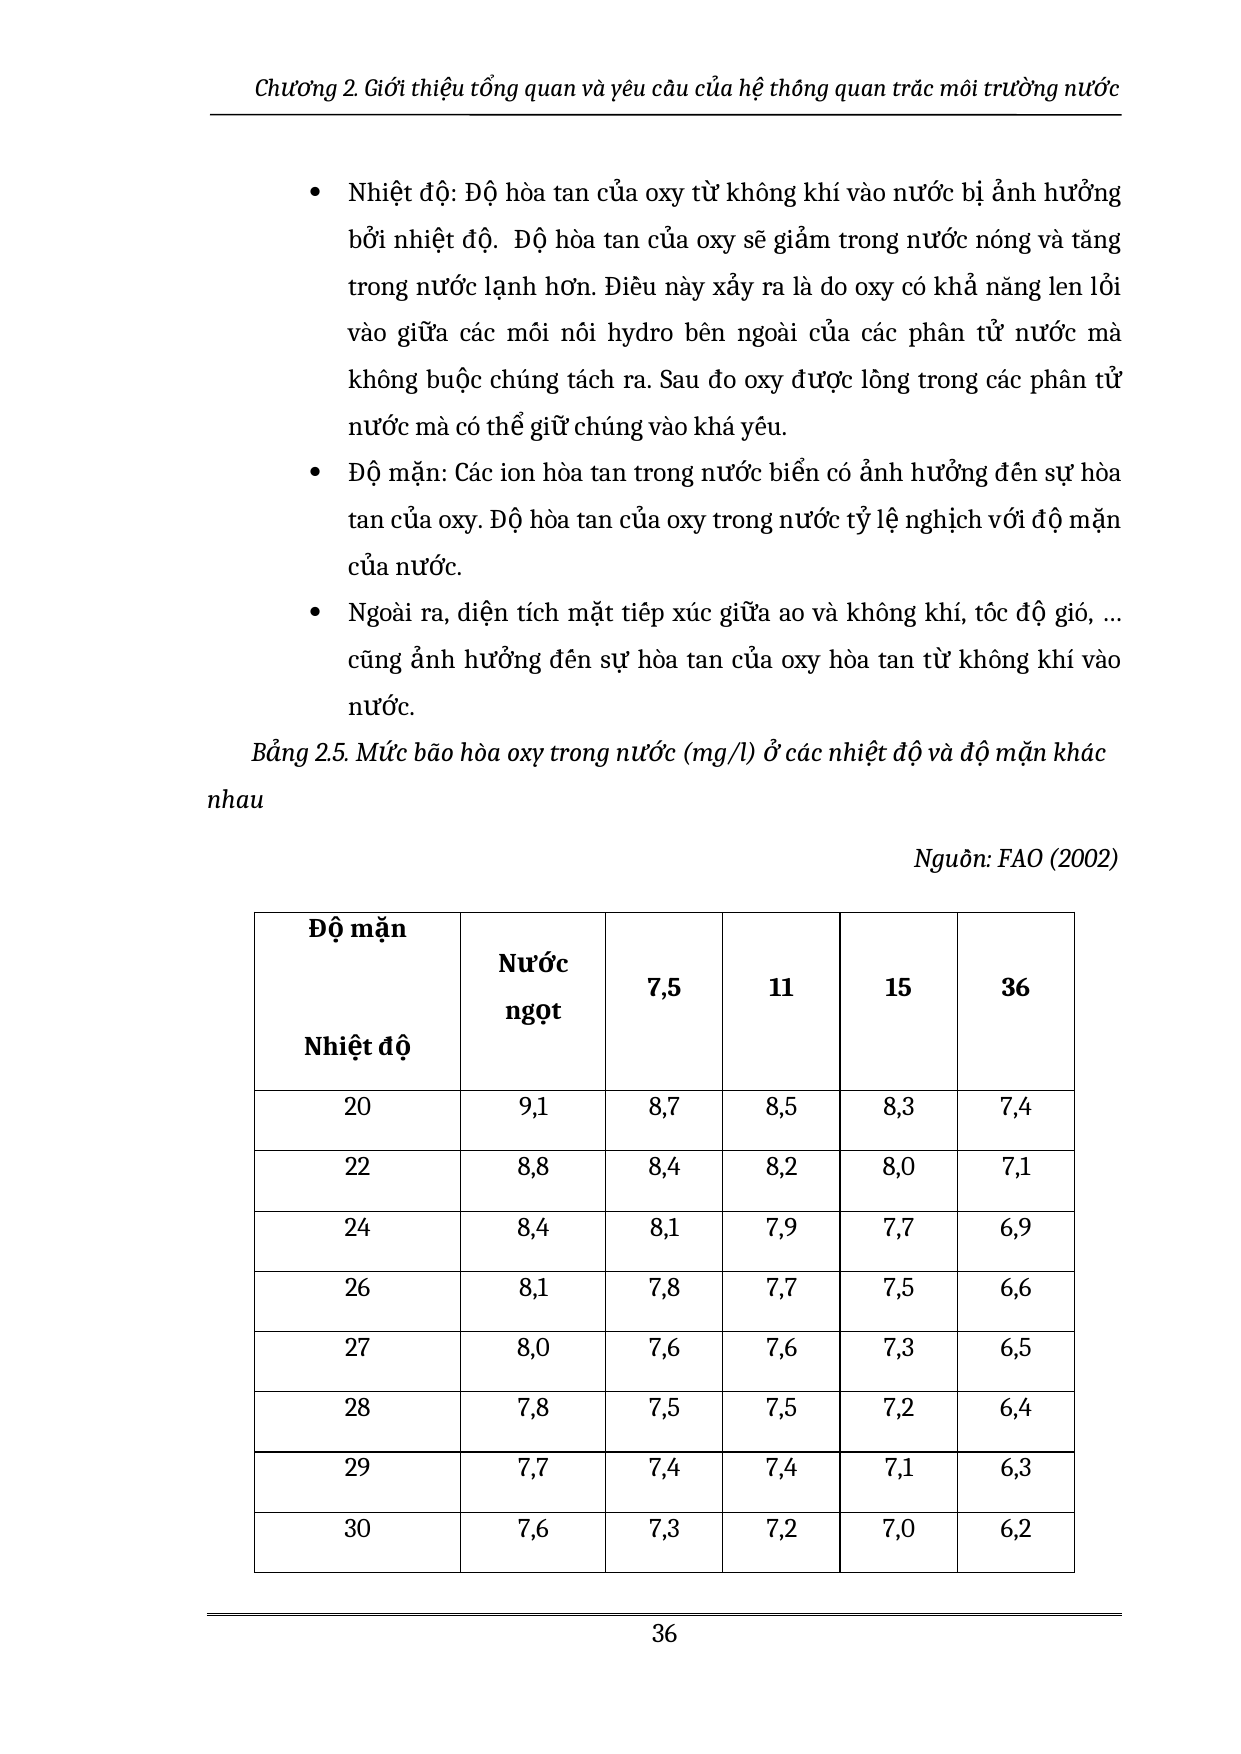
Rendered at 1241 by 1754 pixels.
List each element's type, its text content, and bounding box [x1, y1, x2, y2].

table_cell 7,3 [841, 1332, 957, 1391]
table_cell 7,1 [841, 1453, 957, 1512]
table_cell 7,2 [723, 1513, 839, 1572]
table_header Độ mặn Nhiệt độ [255, 913, 460, 1090]
table_cell 8,0 [841, 1151, 957, 1211]
table_cell 22 [255, 1151, 460, 1211]
list Ngoài ra, diện tích mặt tiếp xúc giữa ao và không khí, tốc độ gió, … cũng ảnh hưởng đến sự hòa tan của oxy hòa tan từ không khí vào nước. [310, 597, 1122, 722]
table_cell 7,7 [841, 1212, 957, 1271]
text Bảng 2.5. Mức bão hòa oxy trong nước (mg/l) ở các nhiệt độ và độ mặn khác nhau [207, 737, 1122, 815]
table_header 15 [841, 913, 957, 1090]
table_cell 7,5 [723, 1392, 839, 1451]
table_cell 7,8 [606, 1272, 722, 1331]
table_cell 7,4 [958, 1091, 1074, 1150]
table_header 36 [958, 913, 1074, 1090]
table_cell 7,7 [461, 1453, 605, 1512]
table_cell 7,2 [841, 1392, 957, 1451]
table_cell 7,4 [606, 1453, 722, 1512]
table_cell 7,5 [841, 1272, 957, 1331]
table_cell 8,7 [606, 1091, 722, 1150]
table_cell 8,3 [841, 1091, 957, 1150]
table_cell 7,0 [841, 1513, 957, 1572]
list Nhiệt độ: Độ hòa tan của oxy từ không khí vào nước bị ảnh hưởng bởi nhiệt độ. Độ hòa tan của oxy sẽ giảm trong nước nóng và tăng trong nước lạnh hơn. Điều này xảy ra là do oxy có khả năng len lỏi vào giữa các mối nối hydro bên ngoài của các phân tử nước mà không buộc chúng tách ra. Sau đo oxy được lồng trong các phân tử nước mà có thể giữ chúng vào khá yếu. [310, 177, 1122, 442]
table_cell 7,4 [723, 1453, 839, 1512]
table_cell 24 [255, 1212, 460, 1271]
table_cell 8,1 [606, 1212, 722, 1271]
table_cell 7,3 [606, 1513, 722, 1572]
table_cell 7,8 [461, 1392, 605, 1451]
table_cell 7,7 [723, 1272, 839, 1331]
table_cell 9,1 [461, 1091, 605, 1150]
table_cell 6,6 [958, 1272, 1074, 1331]
list Độ mặn: Các ion hòa tan trong nước biển có ảnh hưởng đến sự hòa tan của oxy. Độ hòa tan của oxy trong nước tỷ lệ nghịch với độ mặn của nước. [310, 457, 1122, 582]
table_cell 8,1 [461, 1272, 605, 1331]
table_cell 8,4 [461, 1212, 605, 1271]
table_cell 6,3 [958, 1453, 1074, 1512]
table_cell 6,4 [958, 1392, 1074, 1451]
table_cell 6,9 [958, 1212, 1074, 1271]
table_cell 8,2 [723, 1151, 839, 1211]
table_cell 30 [255, 1513, 460, 1572]
table_cell 7,6 [606, 1332, 722, 1391]
table_cell 7,6 [723, 1332, 839, 1391]
table_cell 8,8 [461, 1151, 605, 1211]
table_cell 7,1 [958, 1151, 1074, 1211]
table_cell 8,0 [461, 1332, 605, 1391]
table_header 7,5 [606, 913, 722, 1090]
table_cell 8,4 [606, 1151, 722, 1211]
table_header 11 [723, 913, 839, 1090]
text Nguồn: FAO (2002) [207, 843, 1122, 874]
table_cell 27 [255, 1332, 460, 1391]
table_cell 6,5 [958, 1332, 1074, 1391]
table_cell 29 [255, 1453, 460, 1512]
table_cell 8,5 [723, 1091, 839, 1150]
table_cell 26 [255, 1272, 460, 1331]
table_cell 7,9 [723, 1212, 839, 1271]
table_cell 20 [255, 1091, 460, 1150]
table_cell 7,5 [606, 1392, 722, 1451]
table_cell 28 [255, 1392, 460, 1451]
table_cell 6,2 [958, 1513, 1074, 1572]
table_header Nước ngọt [461, 913, 605, 1090]
table_cell 7,6 [461, 1513, 605, 1572]
